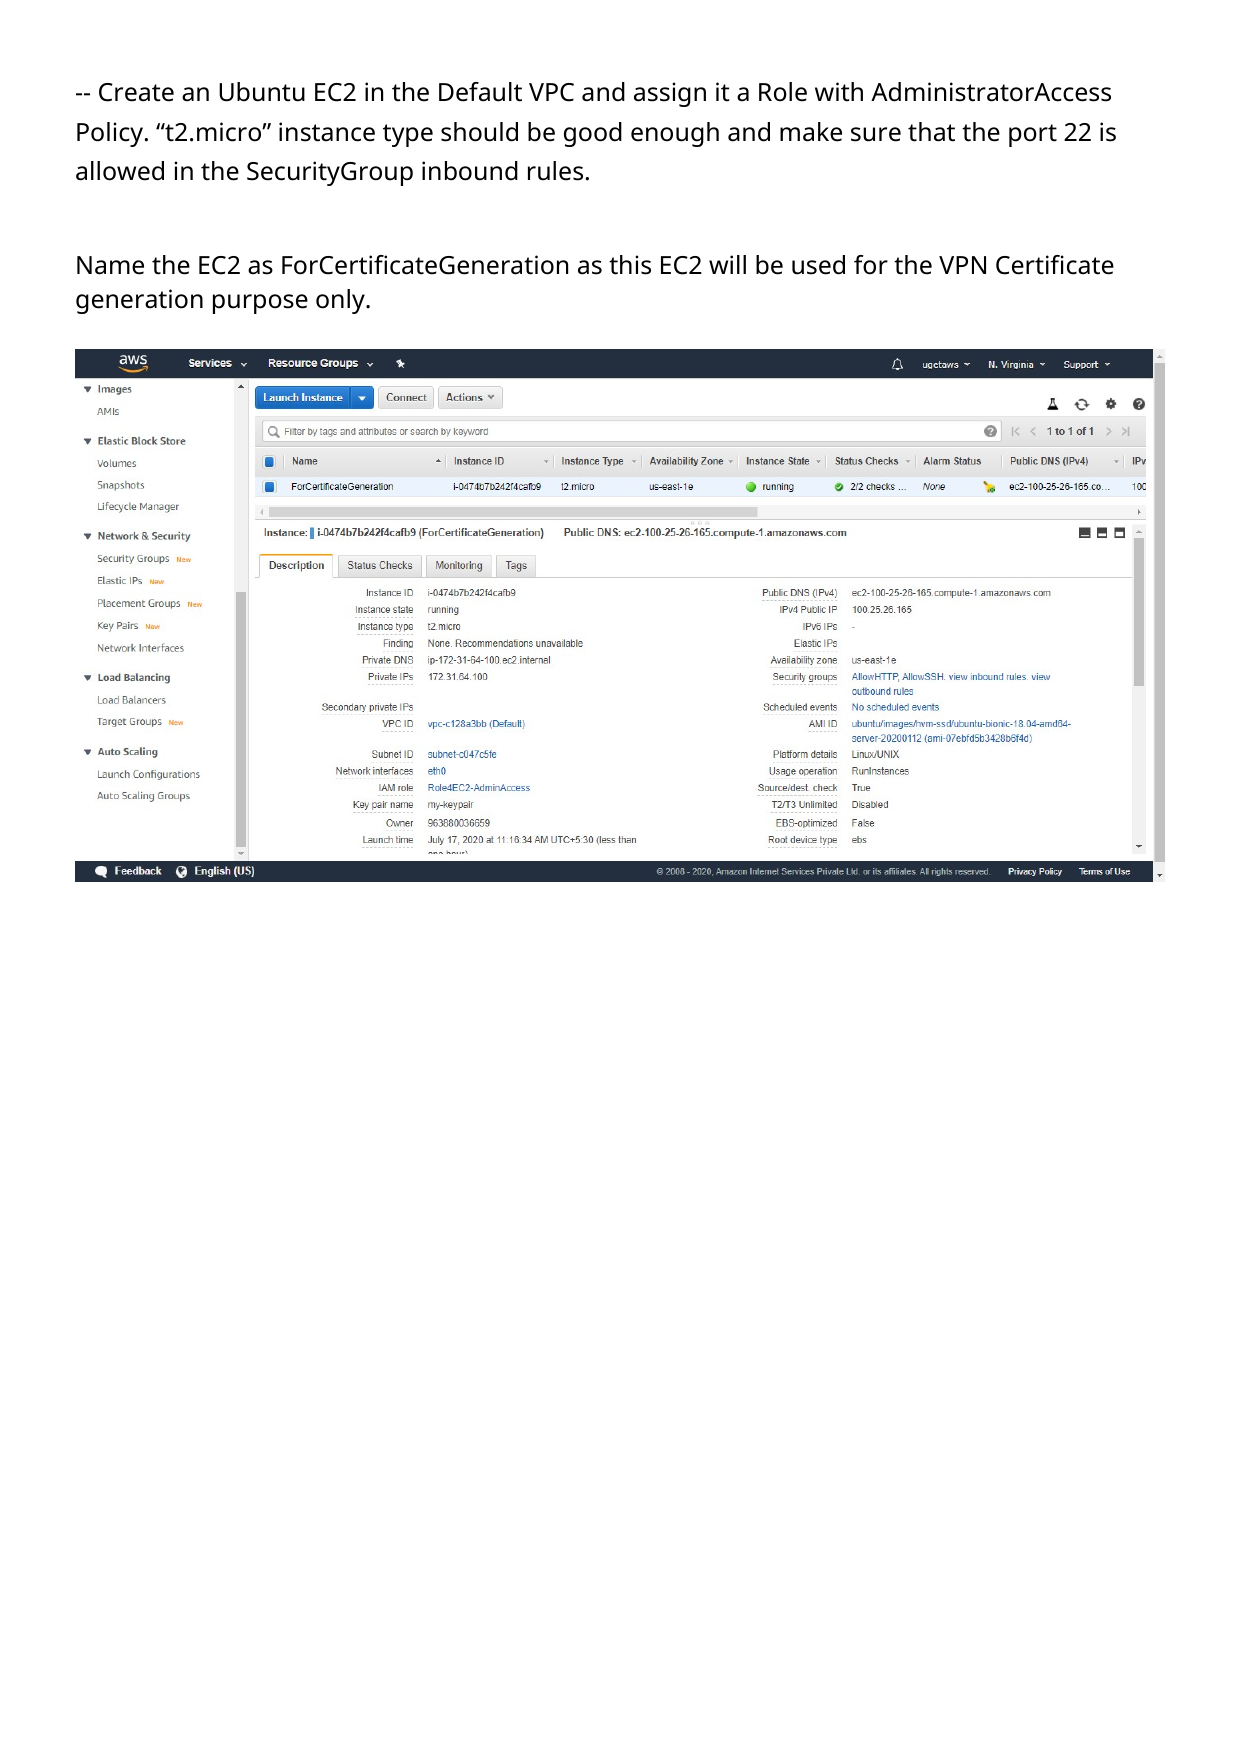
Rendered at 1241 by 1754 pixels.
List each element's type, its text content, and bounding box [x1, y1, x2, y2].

text Name the EC2 as ForCertificateGeneration as this EC2 will be used for the VPN Certificate generation purpose only. [75, 247, 1165, 316]
text -- Create an Ubuntu EC2 in the Default VPC and assign it a Role with AdministratorAccess Policy. “t2.micro” instance type should be good enough and make sure that the port 22 is allowed in the SecurityGroup inbound rules. [75, 75, 1165, 187]
